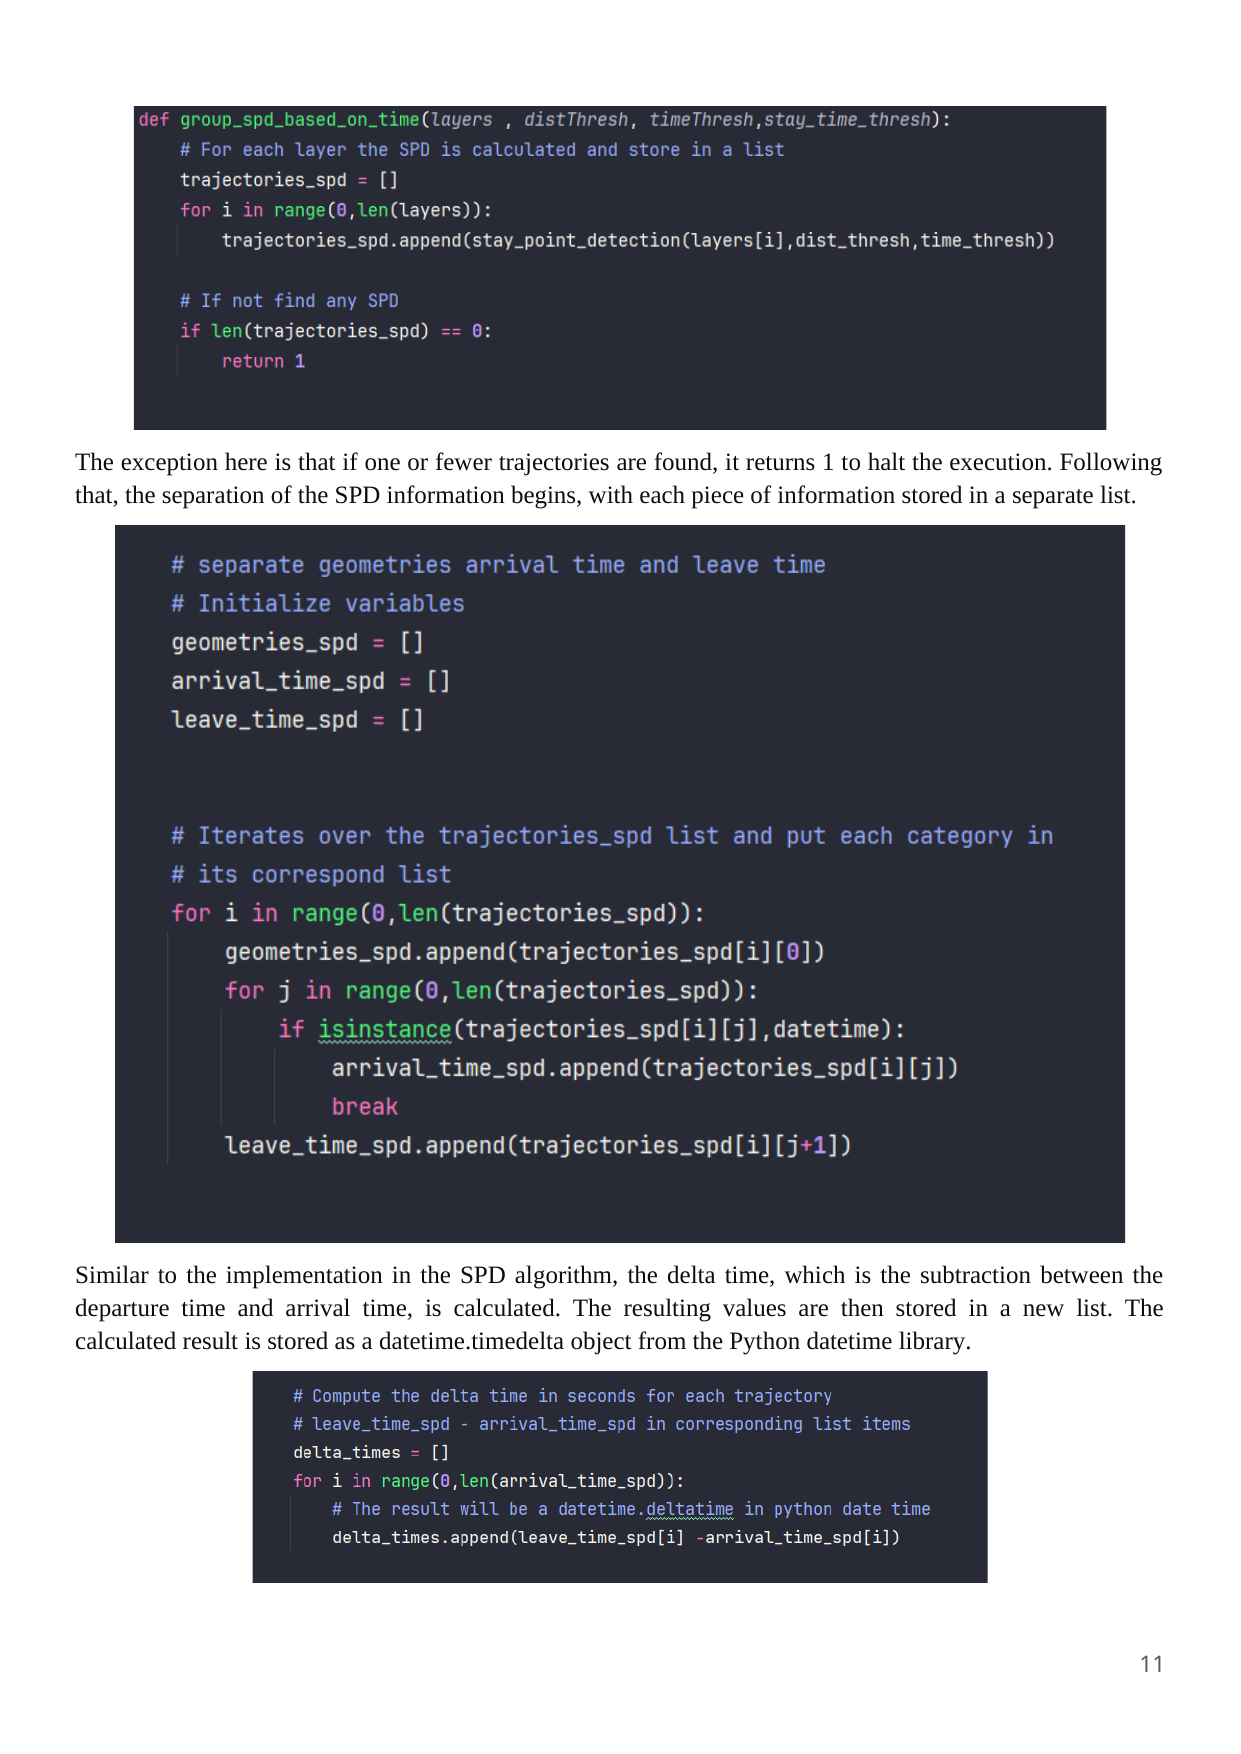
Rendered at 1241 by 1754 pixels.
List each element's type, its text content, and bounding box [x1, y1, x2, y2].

text The exception here is that if one or fewer trajectories are found, it returns 1 to halt the execution. Following that, the separation of the SPD information begins, with each piece of information stored in a separate list. [75, 475, 1165, 508]
picture [252, 1371, 988, 1583]
picture [115, 525, 1126, 1243]
text Similar to the implementation in the SPD algorithm, the delta time, which is the subtraction between the departure time and arrival time, is calculated. The resulting values are then stored in a new list. The calculated result is stored as a datetime.timedelta object from the Python datetime library. [75, 1322, 1165, 1355]
picture [133, 106, 1107, 430]
